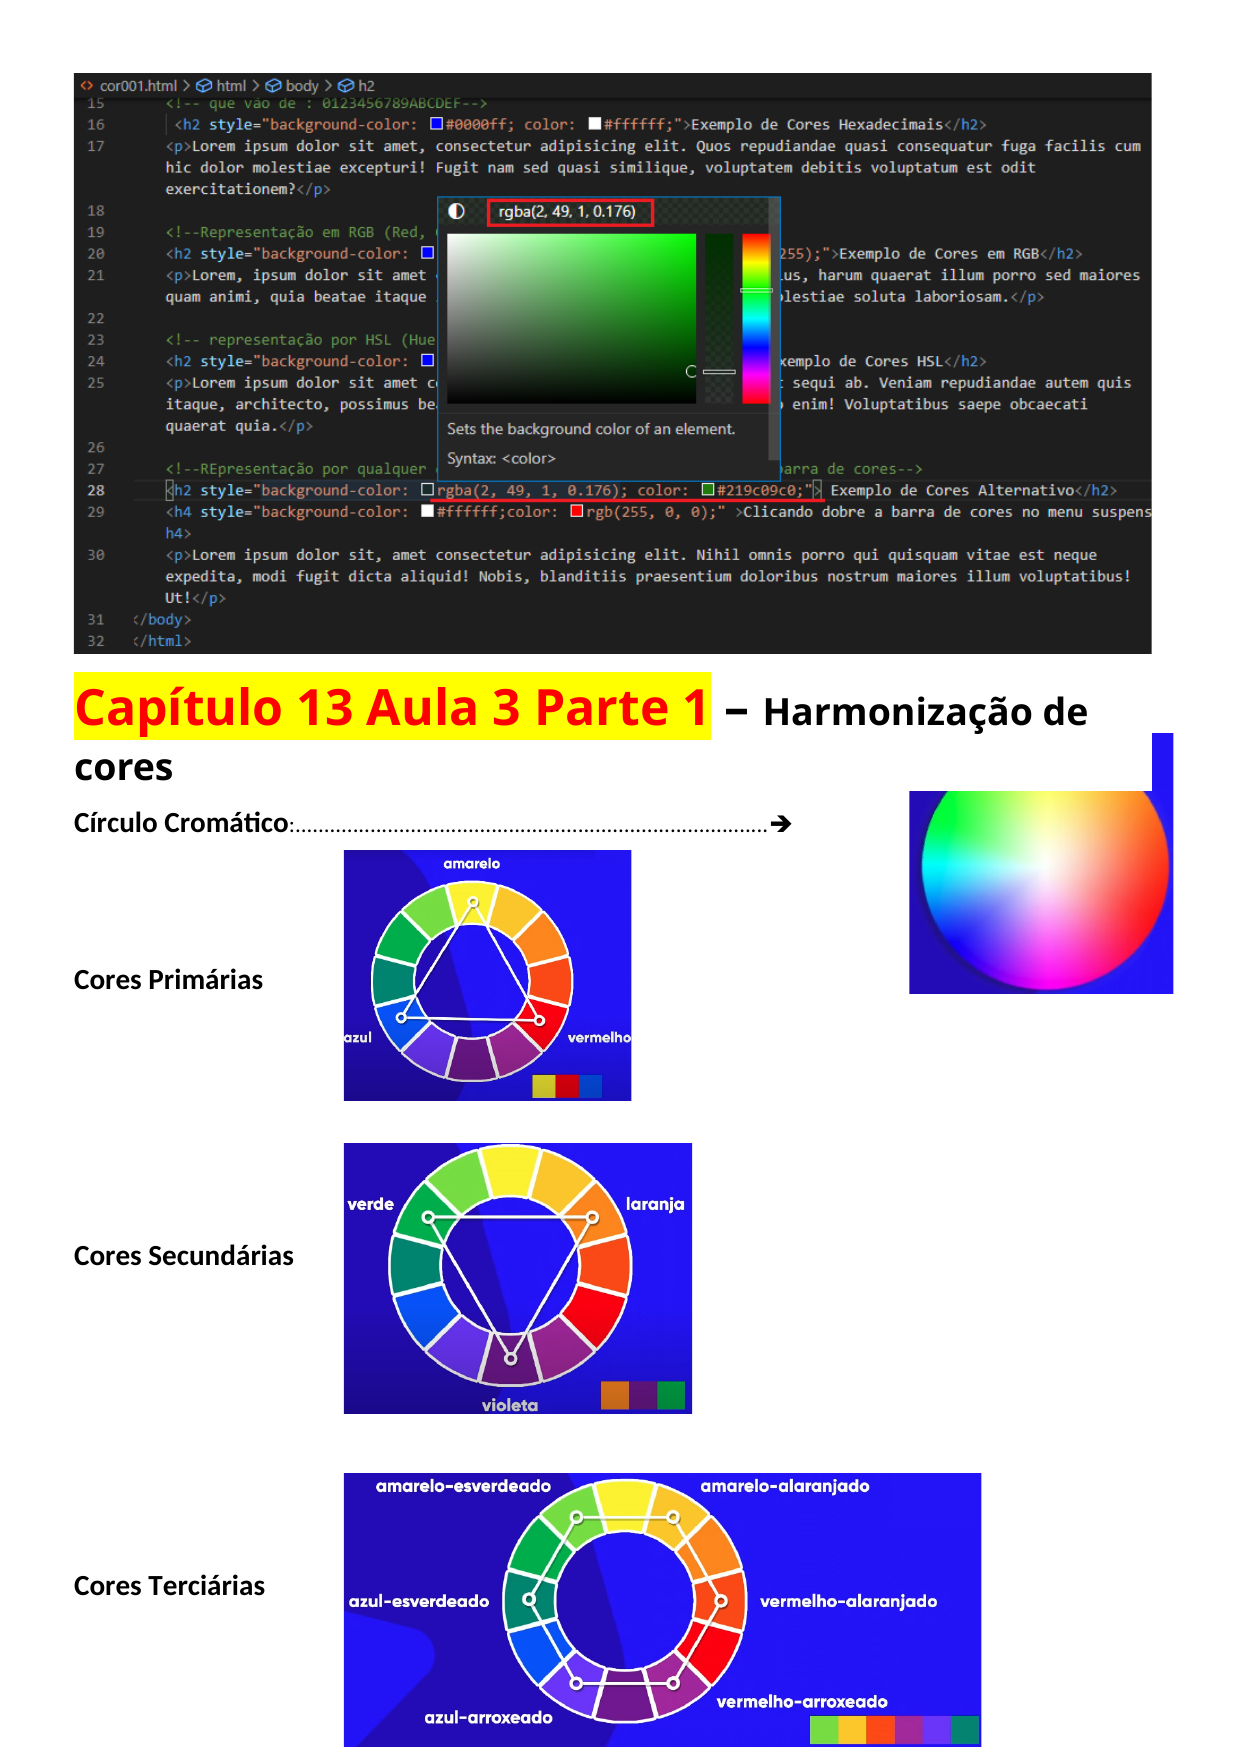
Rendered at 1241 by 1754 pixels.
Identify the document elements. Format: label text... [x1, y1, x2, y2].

picture [343, 1272, 693, 1414]
subtitle Cores Primárias [74, 961, 1152, 997]
picture [343, 997, 632, 1101]
text Cores Secundárias [74, 1237, 1152, 1272]
picture [343, 1603, 982, 1747]
text Círculo Cromático:.................................................................................. [74, 804, 1152, 839]
text Cores Terciárias [74, 1567, 1152, 1603]
picture [73, 73, 1152, 654]
picture [343, 1473, 982, 1567]
picture [909, 733, 1174, 994]
subtitle Capítulo 13 Aula 3 Parte 1 – Harmonização de cores [74, 672, 1152, 791]
picture [343, 1143, 693, 1237]
picture [343, 850, 632, 961]
